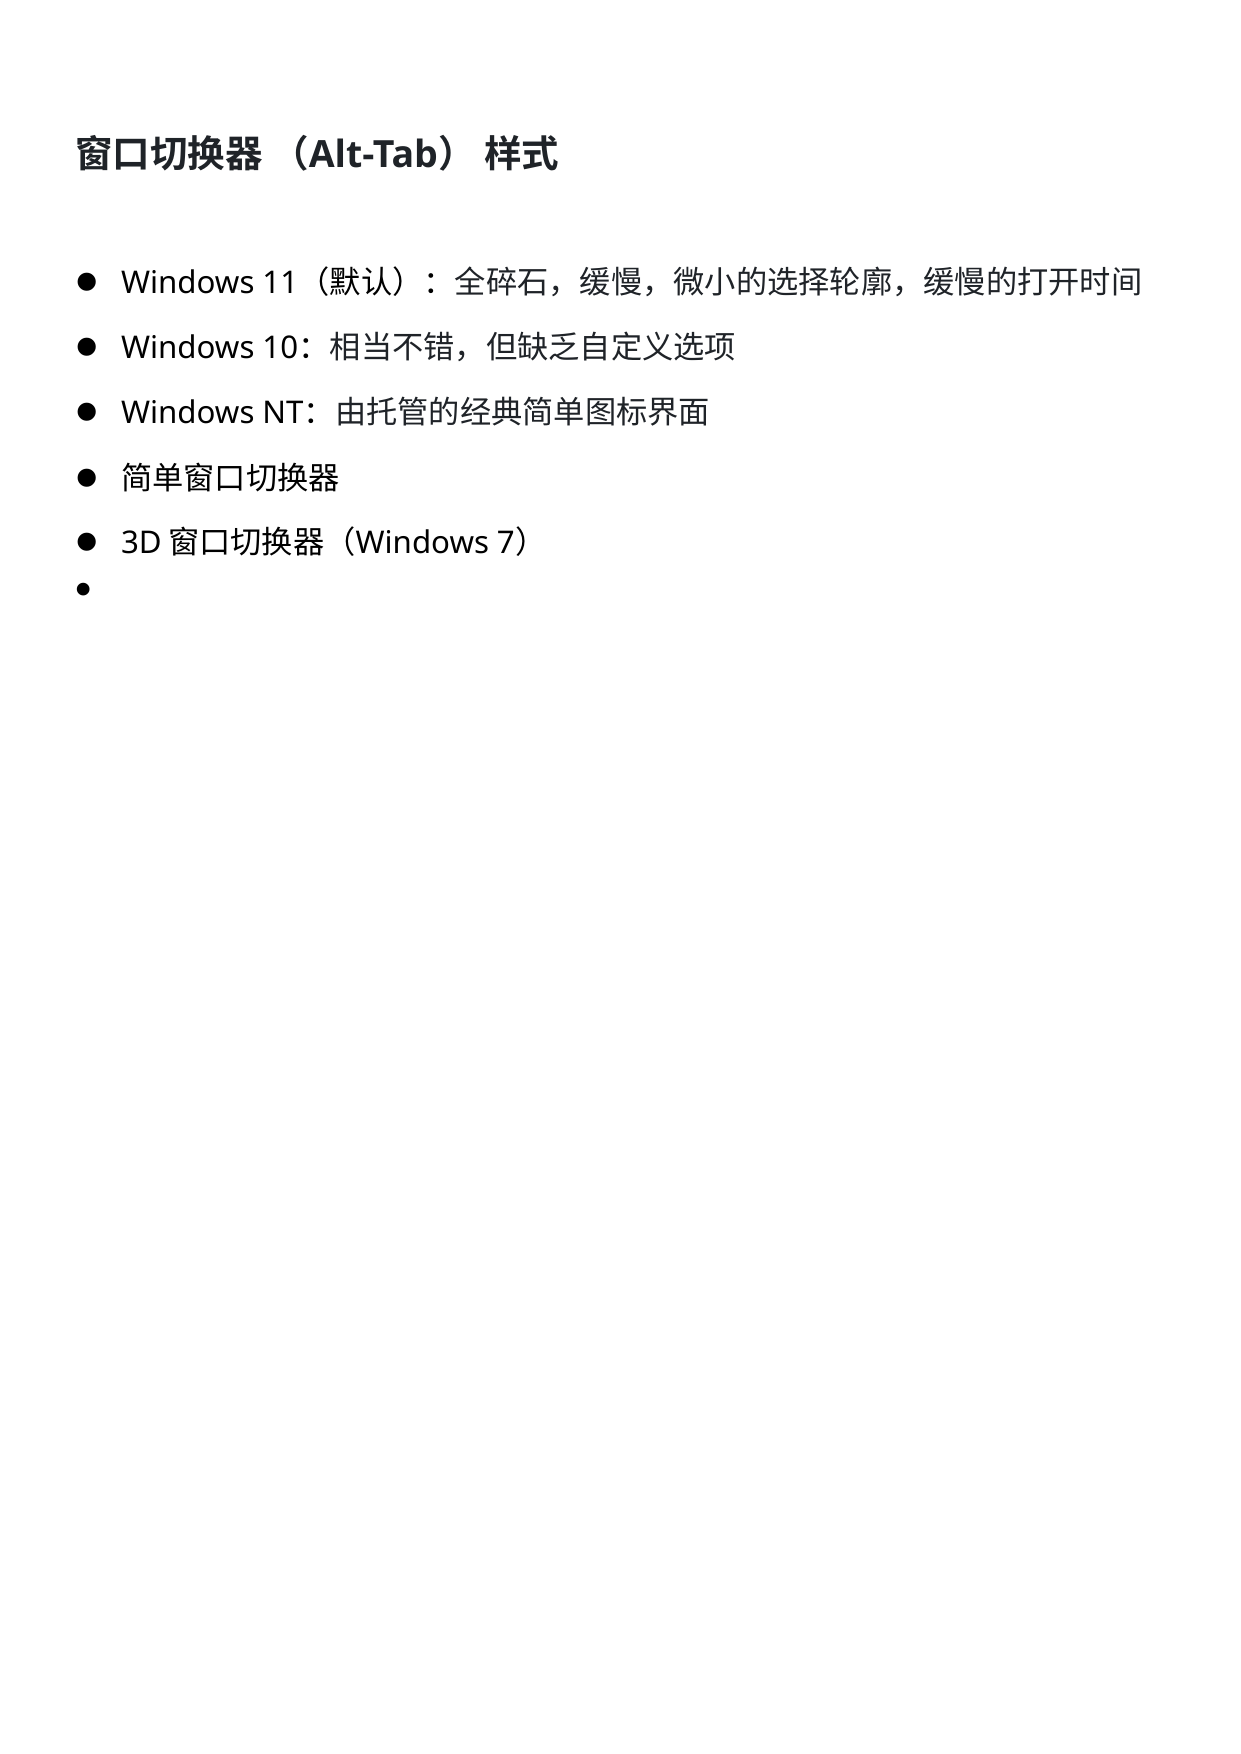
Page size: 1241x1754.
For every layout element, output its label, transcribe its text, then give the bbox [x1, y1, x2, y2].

list Windows 10：相当不错，但缺乏自定义选项 [75, 313, 1165, 378]
list 3D窗口切换器（Windows 7） [75, 508, 1165, 573]
list Windows NT：由托管的经典简单图标界面 [75, 378, 1165, 443]
list 简单窗口切换器 [75, 443, 1165, 508]
subtitle 窗口切换器 （Alt-Tab） 样式 [75, 118, 1165, 183]
list Windows 11（默认）：全碎石，缓慢，微小的选择轮廓，缓慢的打开时间 [75, 248, 1165, 313]
